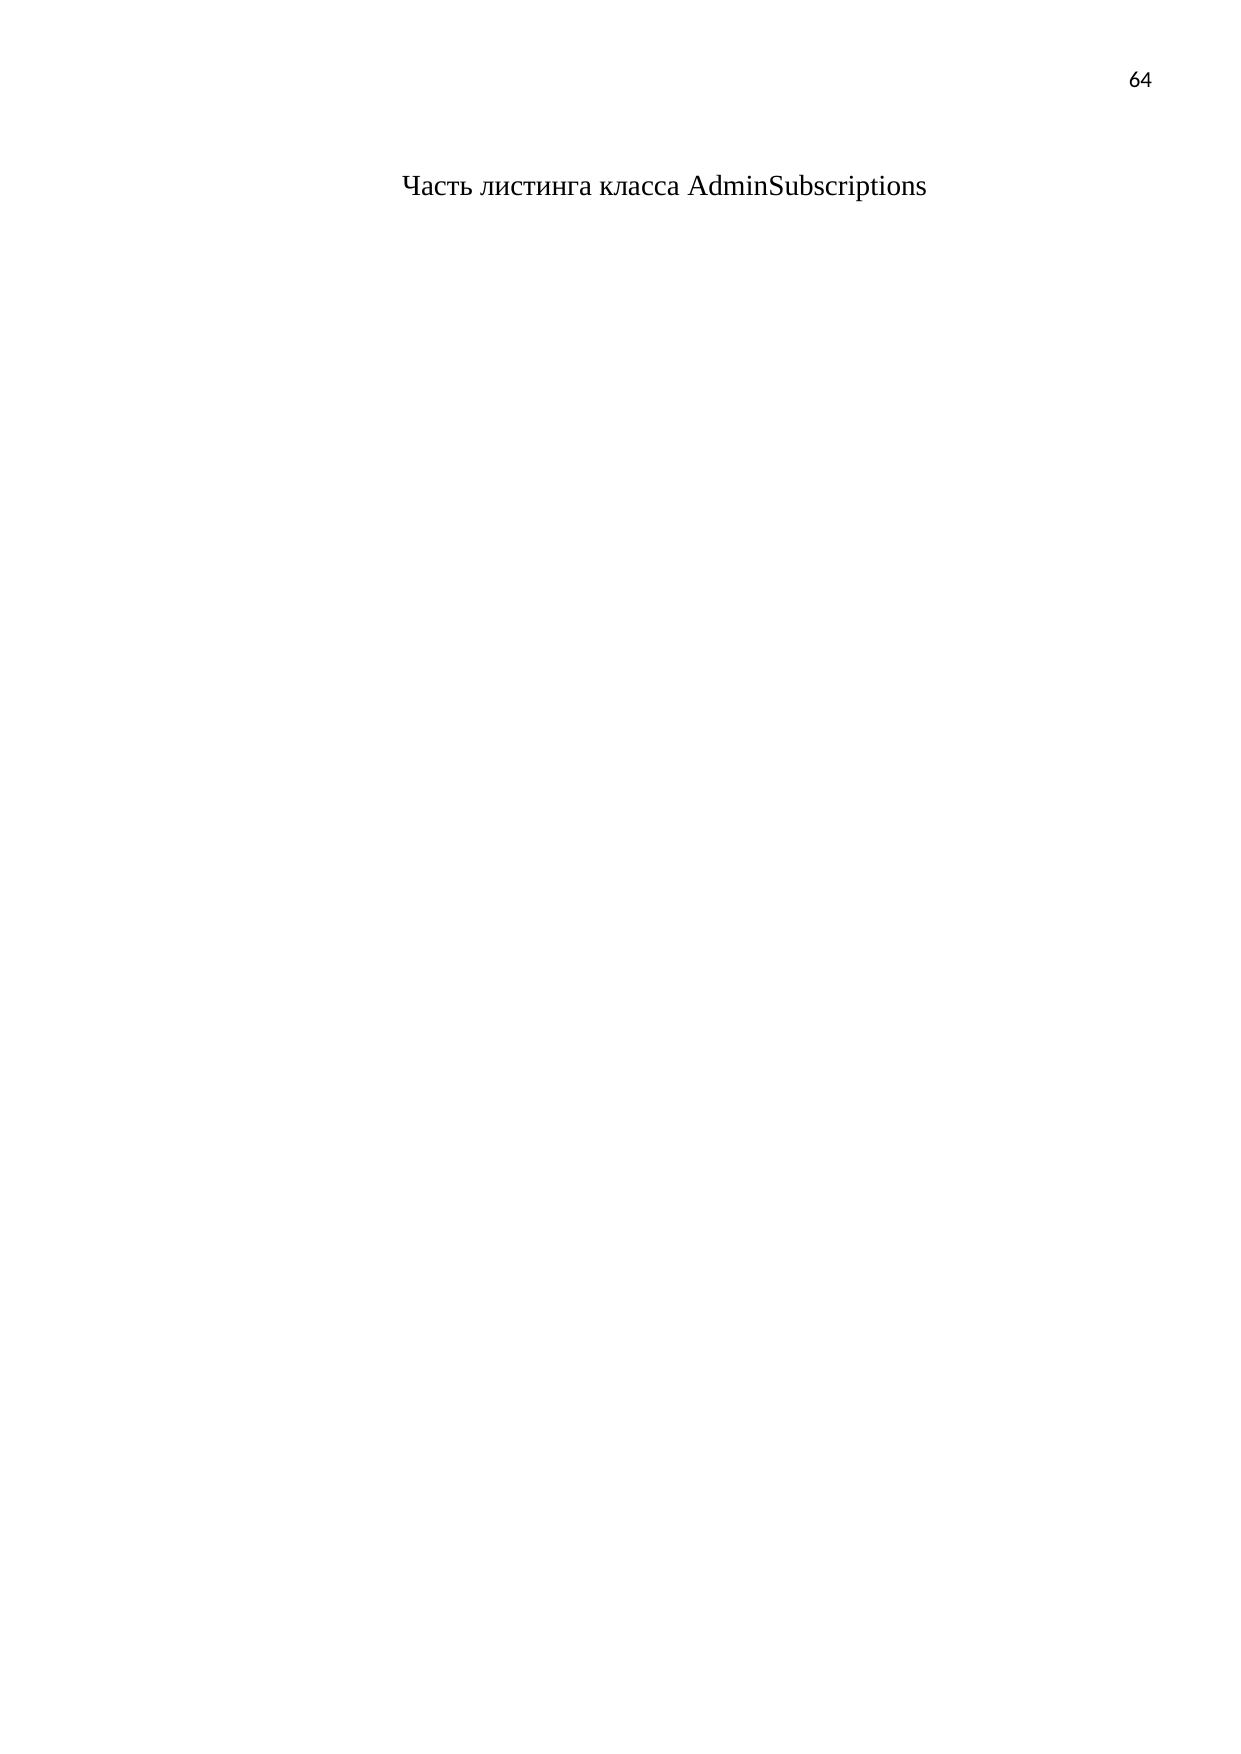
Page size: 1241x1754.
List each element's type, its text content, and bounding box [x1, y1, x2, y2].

text Часть листинга класса AdminSubscriptions [177, 168, 1152, 202]
